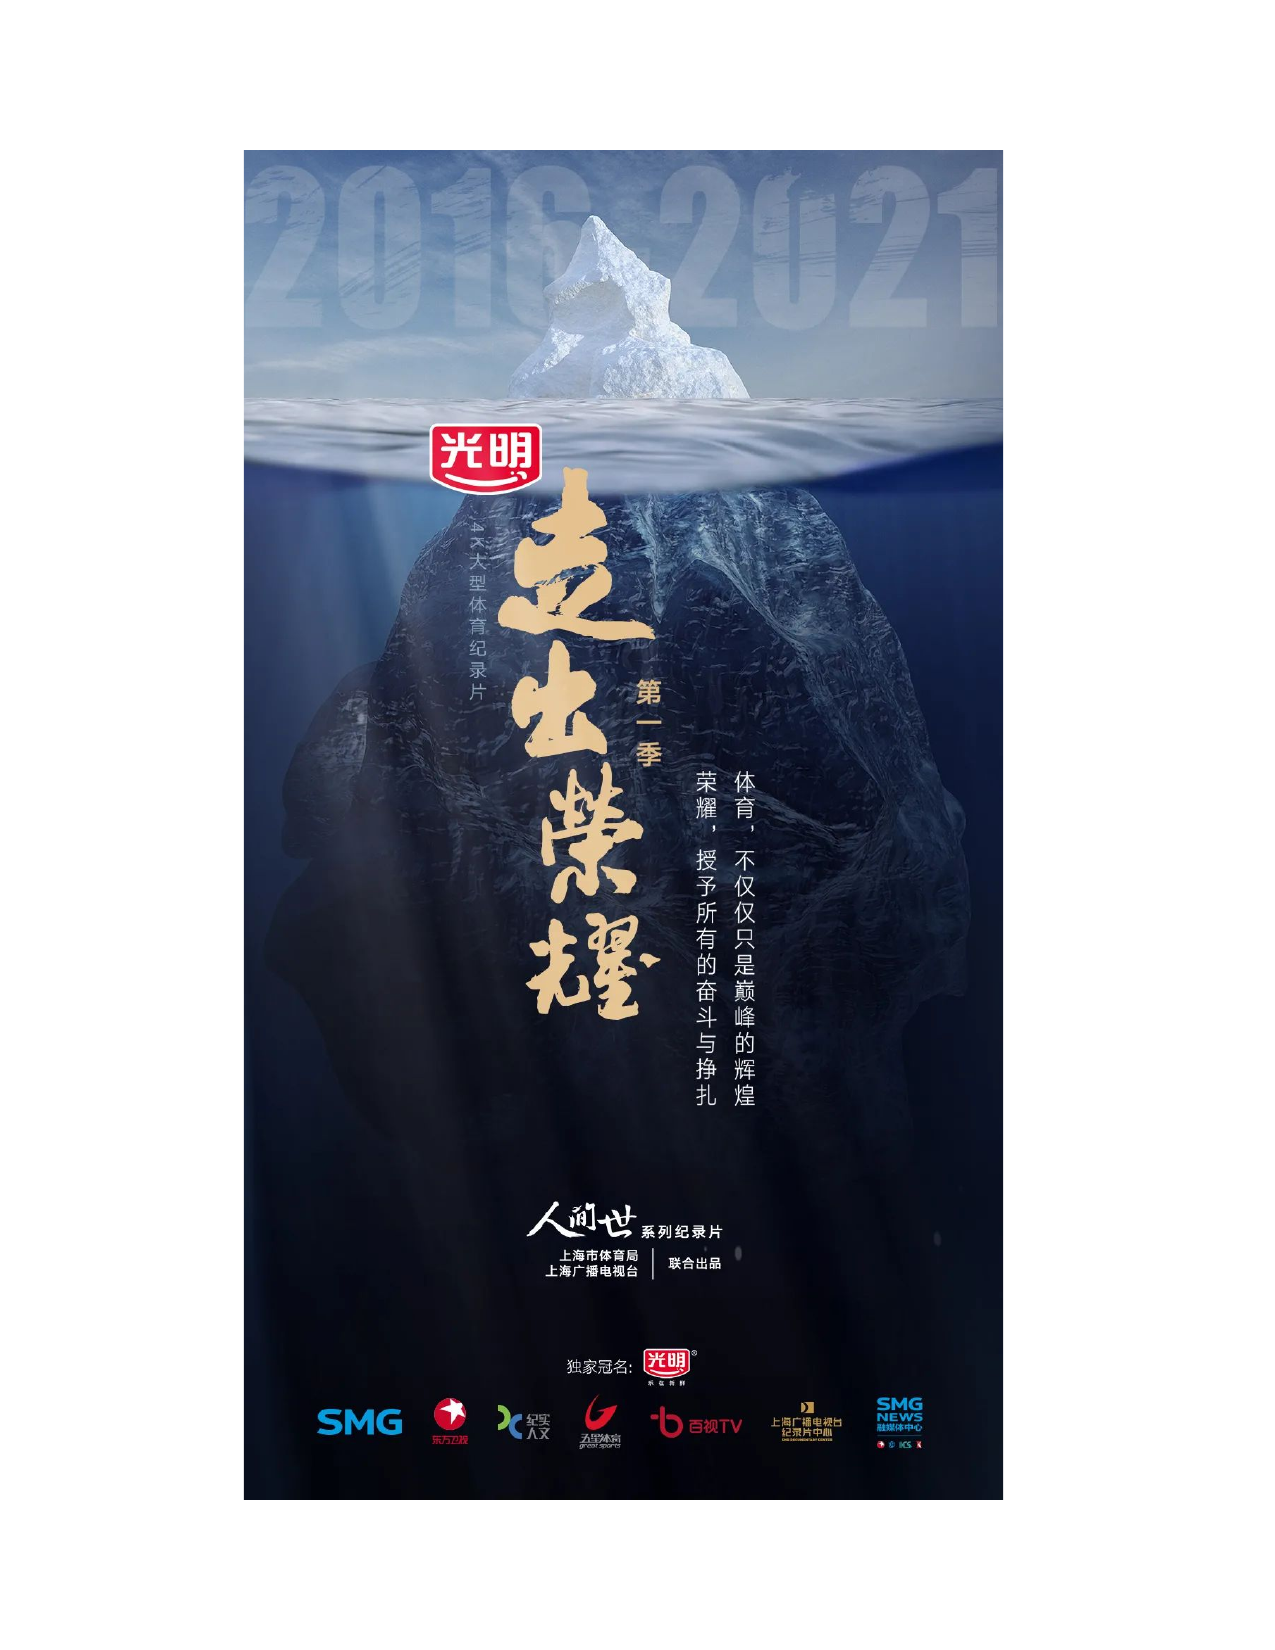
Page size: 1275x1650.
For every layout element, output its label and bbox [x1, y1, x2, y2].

picture [243, 150, 1004, 1500]
